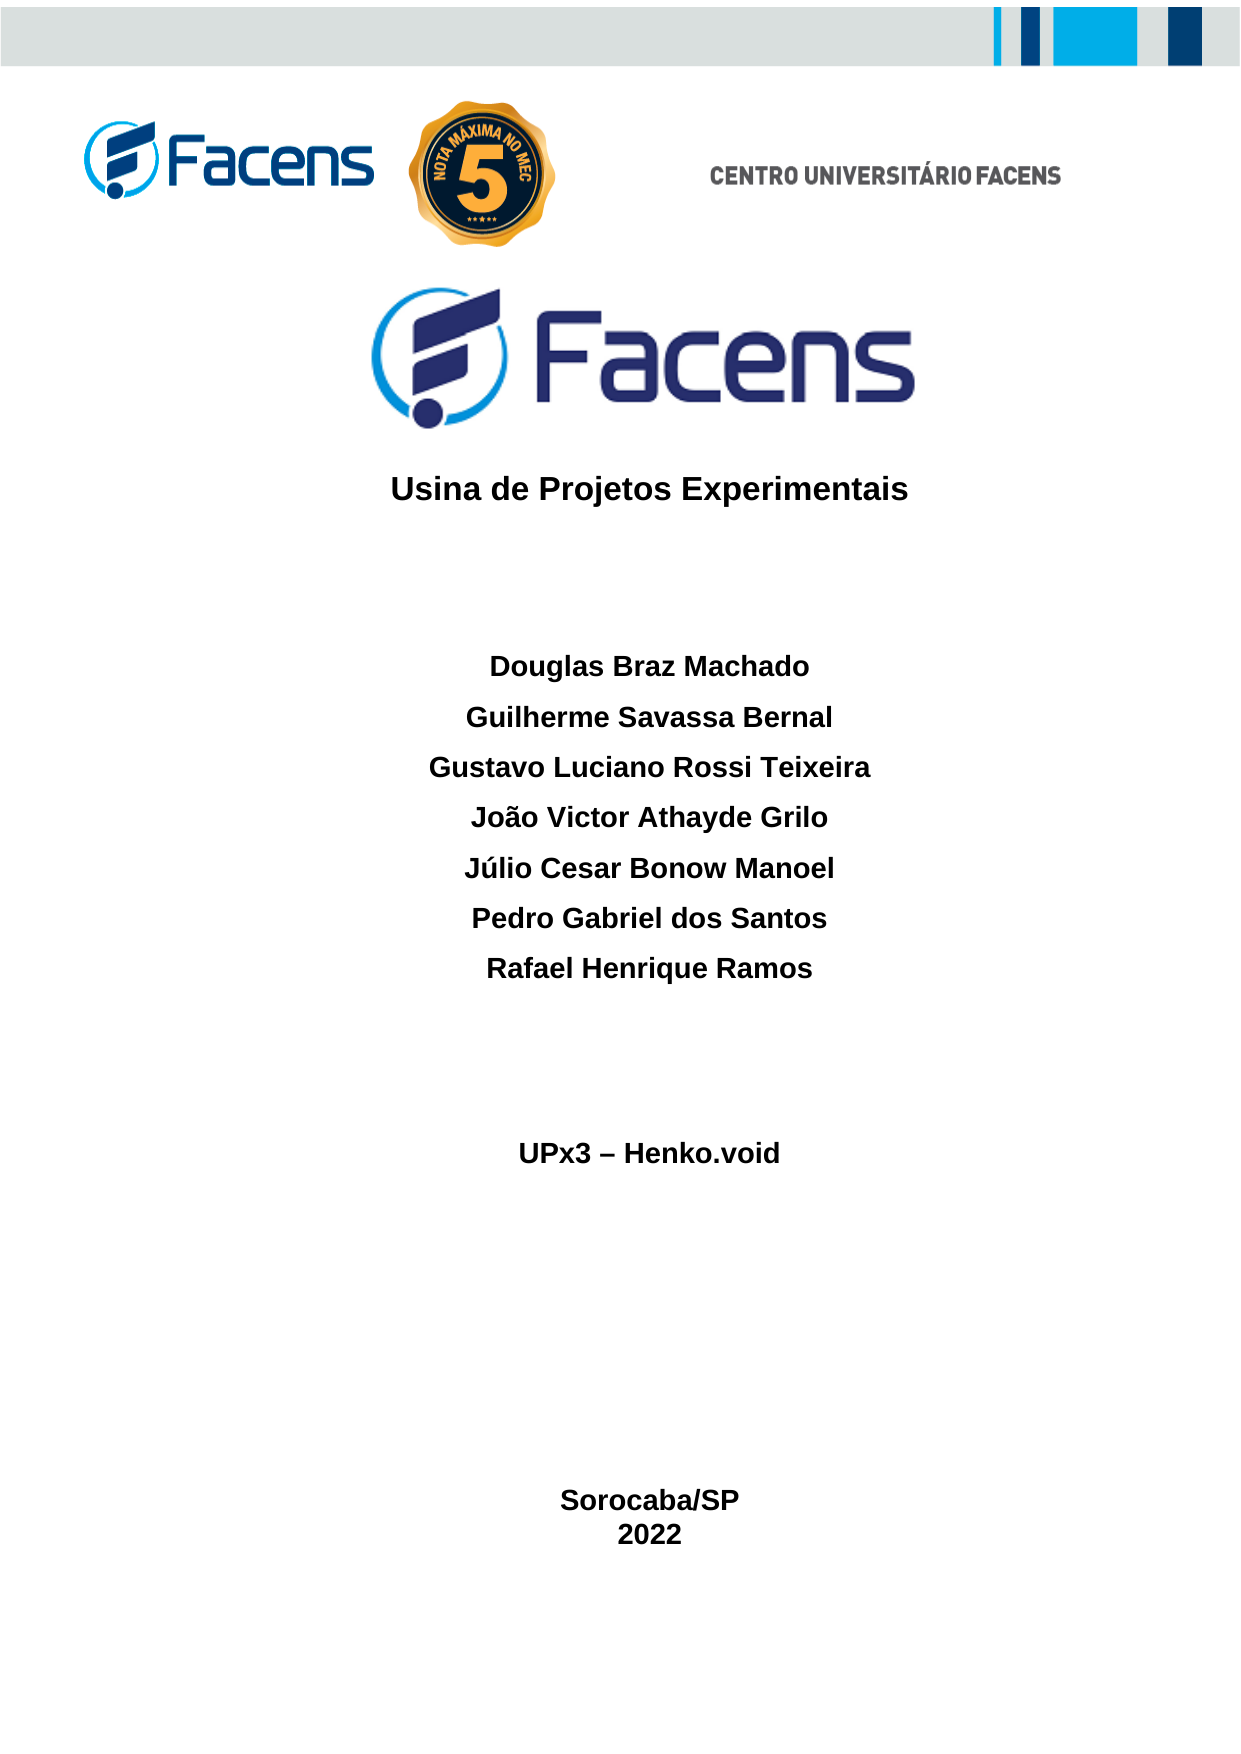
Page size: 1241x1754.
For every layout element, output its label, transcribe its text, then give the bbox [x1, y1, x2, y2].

text Usina de Projetos Experimentais [177, 469, 1122, 508]
text Guilherme Savassa Bernal [177, 700, 1122, 733]
picture [0, 7, 1241, 254]
picture [283, 260, 979, 447]
text João Victor Athayde Grilo [177, 800, 1122, 834]
text Júlio Cesar Bonow Manoel [177, 851, 1122, 884]
text Rafael Henrique Ramos [177, 951, 1122, 985]
text Douglas Braz Machado [177, 649, 1122, 683]
text Pedro Gabriel dos Santos [177, 901, 1122, 934]
text Sorocaba/SP [177, 1483, 1122, 1517]
text Gustavo Luciano Rossi Teixeira [177, 750, 1122, 784]
text UPx3 – Henko.void [177, 1136, 1122, 1169]
text 2022 [177, 1517, 1122, 1551]
